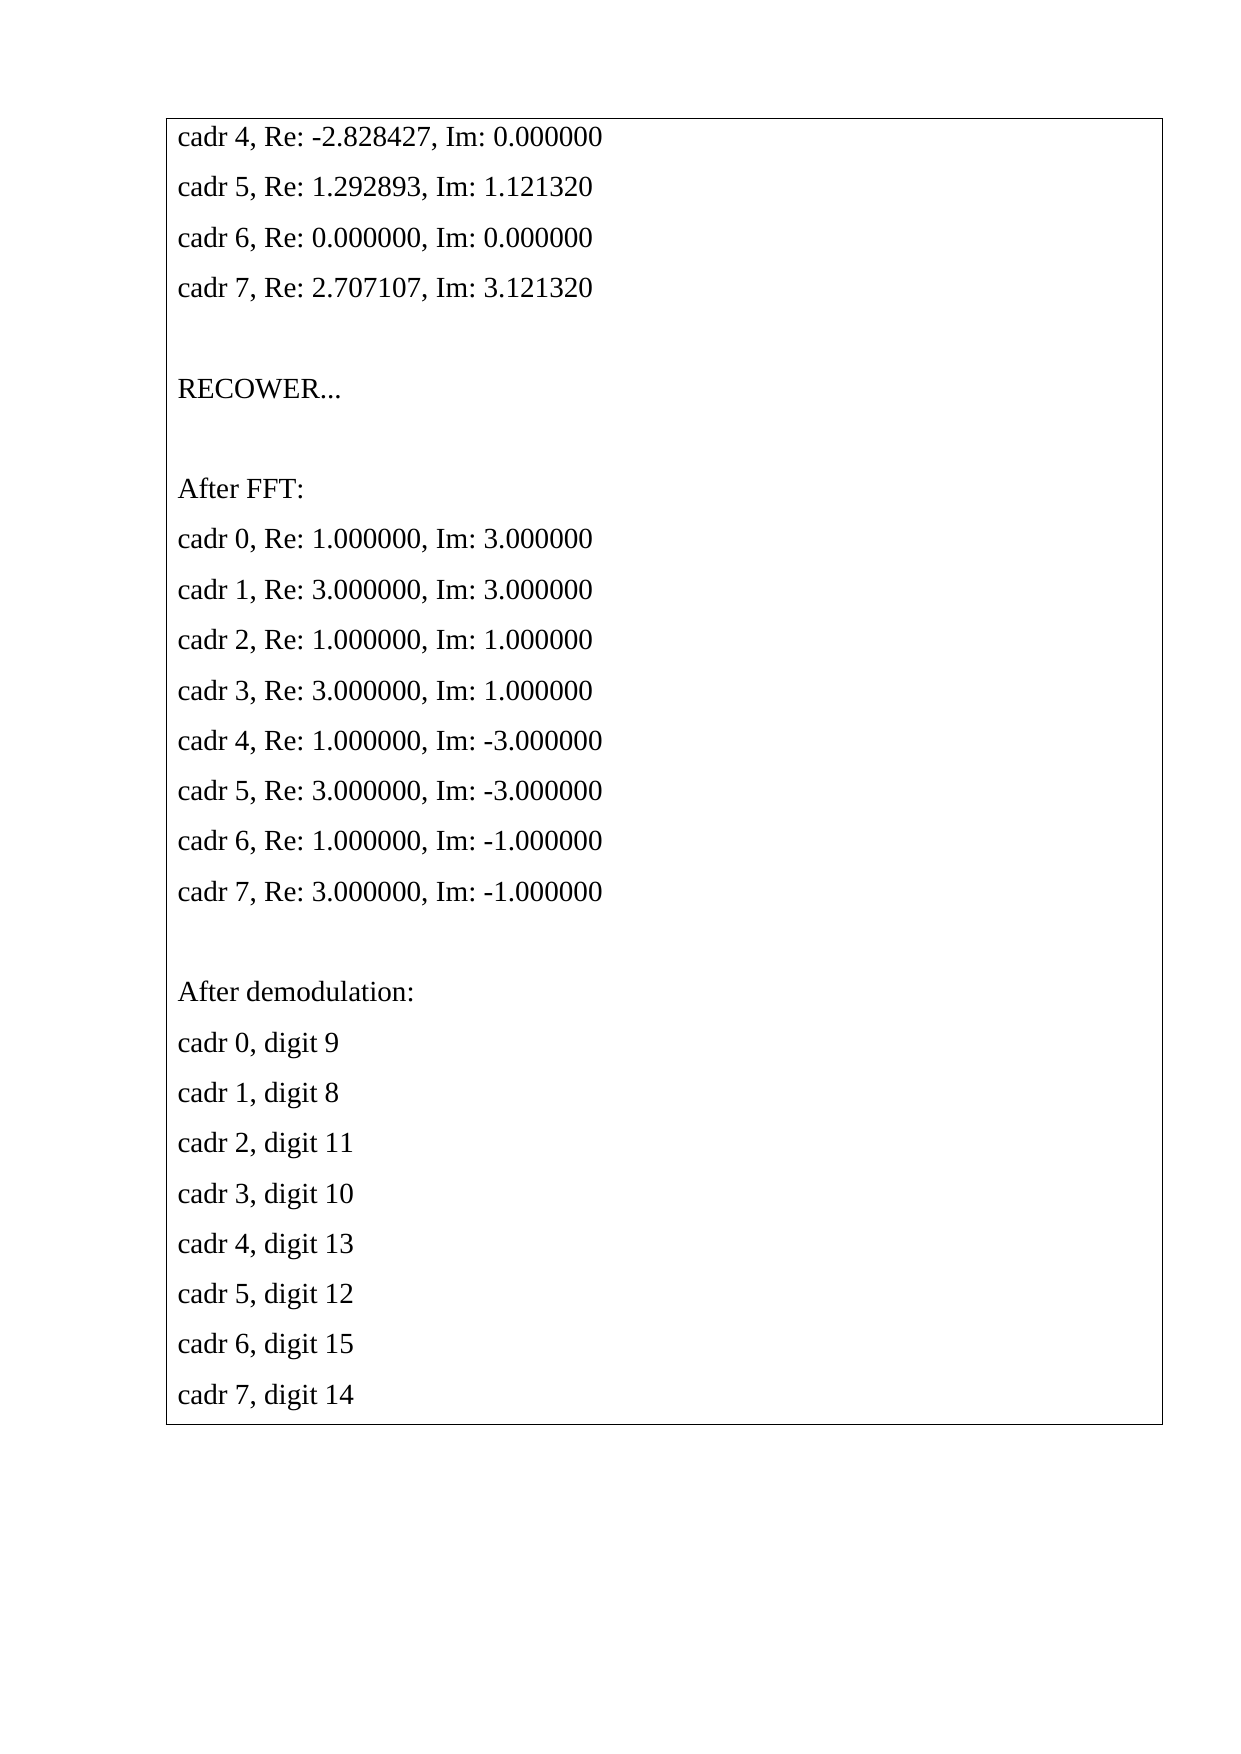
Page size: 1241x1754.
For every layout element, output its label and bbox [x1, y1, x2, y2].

table_header [167, 119, 1162, 1424]
